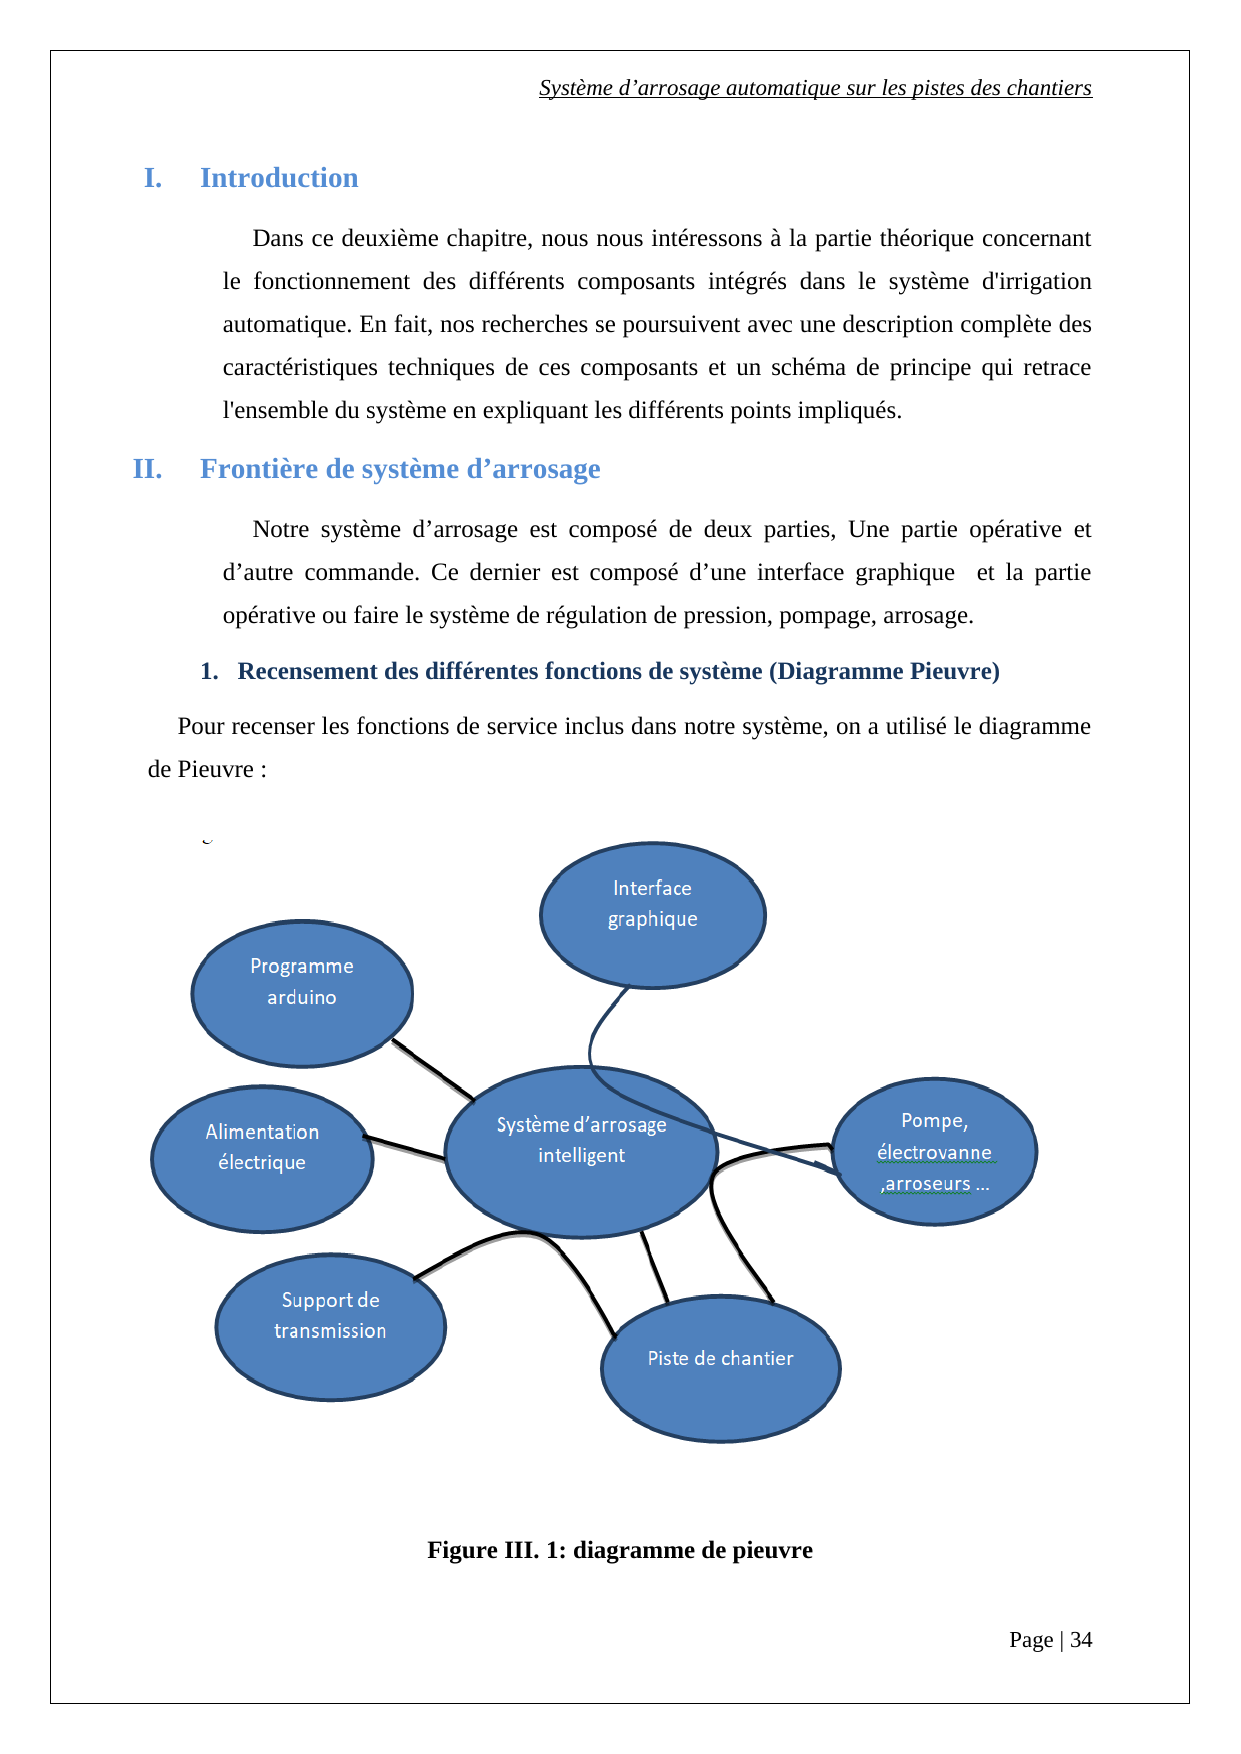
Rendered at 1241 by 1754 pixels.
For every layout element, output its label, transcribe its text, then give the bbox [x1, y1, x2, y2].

list Pour recenser les fonctions de service inclus dans notre système, on a utilisé le diagramme de Pieuvre : [148, 711, 1093, 783]
list Introduction [162, 160, 1093, 194]
list Frontière de système d’arrosage [162, 451, 1093, 485]
text Dans ce deuxième chapitre, nous nous intéressons à la partie théorique concernant le fonctionnement des différents composants intégrés dans le système d'irrigation automatique. En fait, nos recherches se poursuivent avec une description complète des caractéristiques techniques de ces composants et un schéma de principe qui retrace l'ensemble du système en expliquant les différents points impliqués. [223, 223, 1093, 424]
picture [147, 840, 1093, 1462]
text Notre système d’arrosage est composé de deux parties, Une partie opérative et d’autre commande. Ce dernier est composé d’une interface graphique et la partie opérative ou faire le système de régulation de pression, pompage, arrosage. [223, 514, 1093, 629]
subtitle Recensement des différentes fonctions de système (Diagramme Pieuvre) [200, 656, 1093, 684]
